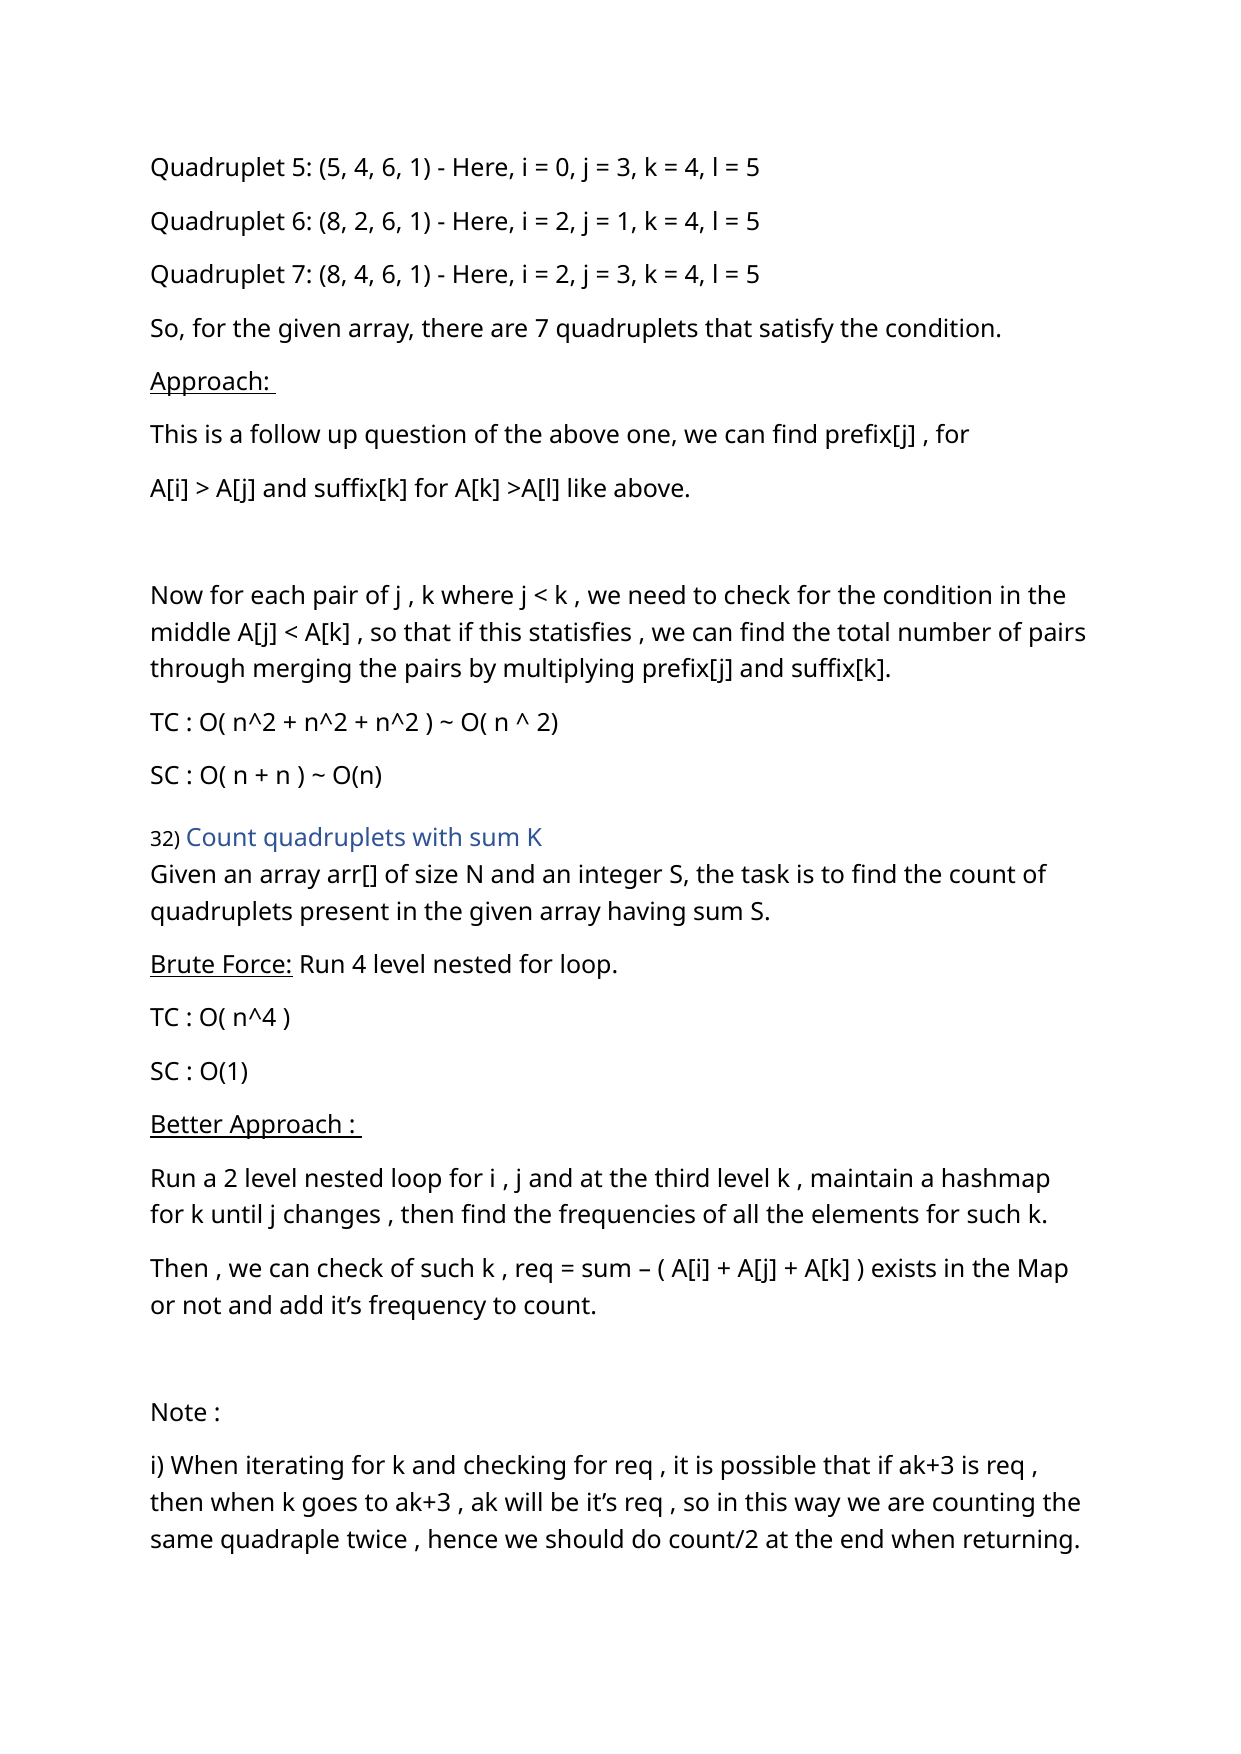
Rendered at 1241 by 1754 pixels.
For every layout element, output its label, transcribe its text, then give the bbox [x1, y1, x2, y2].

text SC : O(1) [150, 1053, 1090, 1088]
text SC : O( n + n ) ~ O(n) [150, 758, 1090, 792]
text Quadruplet 7: (8, 4, 6, 1) - Here, i = 2, j = 3, k = 4, l = 5 [150, 257, 1090, 291]
text So, for the given array, there are 7 quadruplets that satisfy the condition. [150, 310, 1090, 344]
text Better Approach : [150, 1107, 1090, 1141]
text Quadruplet 6: (8, 2, 6, 1) - Here, i = 2, j = 1, k = 4, l = 5 [150, 203, 1090, 237]
text i) When iterating for k and checking for req , it is possible that if ak+3 is req , then when k goes to ak+3 , ak will be it’s req , so in this way we are counting the same quadraple twice , hence we should do count/2 at the end when returning. [150, 1448, 1090, 1555]
text Given an array arr[] of size N and an integer S, the task is to find the count of quadruplets present in the given array having sum S. [150, 856, 1090, 927]
text Now for each pair of j , k where j < k , we need to check for the condition in the middle A[j] < A[k] , so that if this statisfies , we can find the total number of pairs through merging the pairs by multiplying prefix[j] and suffix[k]. [150, 577, 1090, 685]
text Then , we can check of such k , req = sum – ( A[i] + A[j] + A[k] ) exists in the Map or not and add it’s frequency to count. [150, 1251, 1090, 1321]
text Approach: [150, 364, 1090, 398]
text A[i] > A[j] and suffix[k] for A[k] >A[l] like above. [150, 471, 1090, 505]
text This is a follow up question of the above one, we can find prefix[j] , for [150, 417, 1090, 451]
text Run a 2 level nested loop for i , j and at the third level k , maintain a hashmap for k until j changes , then find the frequencies of all the elements for such k. [150, 1160, 1090, 1231]
text Quadruplet 5: (5, 4, 6, 1) - Here, i = 0, j = 3, k = 4, l = 5 [150, 150, 1090, 184]
text TC : O( n^2 + n^2 + n^2 ) ~ O( n ^ 2) [150, 704, 1090, 738]
text Brute Force: Run 4 level nested for loop. [150, 947, 1090, 981]
text Note : [150, 1394, 1090, 1428]
text TC : O( n^4 ) [150, 1000, 1090, 1034]
subtitle Count quadruplets with sum K [150, 820, 1090, 854]
